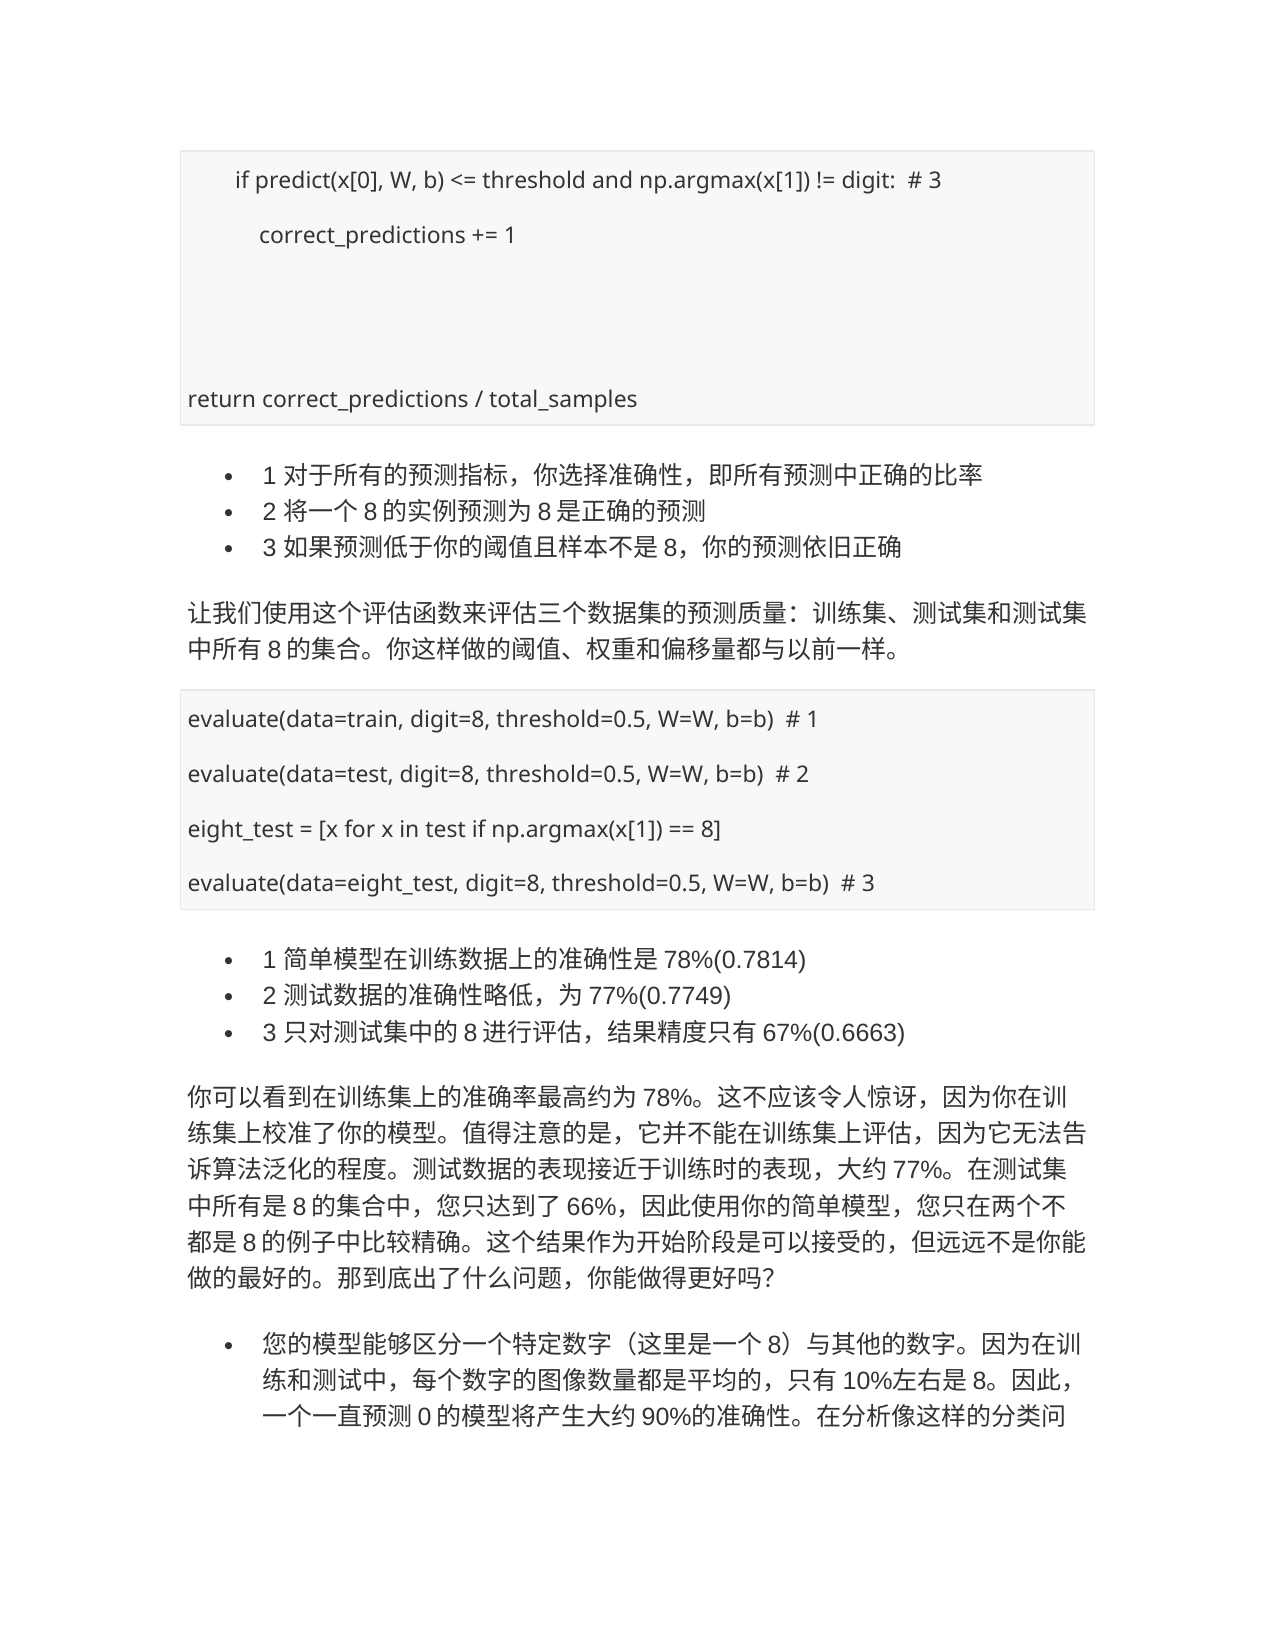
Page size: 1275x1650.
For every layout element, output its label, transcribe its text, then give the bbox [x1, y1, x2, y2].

list 3 如果预测低于你的阈值且样本不是8，你的预测依旧正确 [225, 528, 1087, 564]
text return correct_predictions / total_samples [181, 369, 1094, 424]
list 3 只对测试集中的8进行评估，结果精度只有67%(0.6663) [225, 1012, 1087, 1048]
text 让我们使用这个评估函数来评估三个数据集的预测质量：训练集、测试集和测试集中所有8的集合。你这样做的阈值、权重和偏移量都与以前一样。 [187, 593, 1087, 666]
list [225, 1324, 1087, 1433]
text eight_test = [x for x in test if np.argmax(x[1]) == 8] [181, 798, 1094, 844]
text evaluate(data=eight_test, digit=8, threshold=0.5, W=W, b=b) # 3 [181, 853, 1094, 909]
text 你可以看到在训练集上的准确率最高约为78%。这不应该令人惊讶，因为你在训练集上校准了你的模型。值得注意的是，它并不能在训练集上评估，因为它无法告诉算法泛化的程度。测试数据的表现接近于训练时的表现，大约77%。在测试集中所有是8的集合中，您只达到了66%，因此使用你的简单模型，您只在两个不都是8的例子中比较精确。这个结果作为开始阶段是可以接受的，但远远不是你能做的最好的。那到底出了什么问题，你能做得更好吗？ [187, 1077, 1087, 1295]
text if predict(x[0], W, b) <= threshold and np.argmax(x[1]) != digit: # 3 [181, 152, 1094, 195]
text evaluate(data=test, digit=8, threshold=0.5, W=W, b=b) # 2 [181, 744, 1094, 789]
text correct_predictions += 1 [181, 205, 1094, 250]
list 1 简单模型在训练数据上的准确性是78%(0.7814) [225, 939, 1087, 976]
list 2 测试数据的准确性略低，为77%(0.7749) [225, 976, 1087, 1012]
text evaluate(data=train, digit=8, threshold=0.5, W=W, b=b) # 1 [181, 691, 1094, 734]
list 2 将一个8的实例预测为8是正确的预测 [225, 491, 1087, 528]
list 1 对于所有的预测指标，你选择准确性，即所有预测中正确的比率 [225, 455, 1087, 491]
